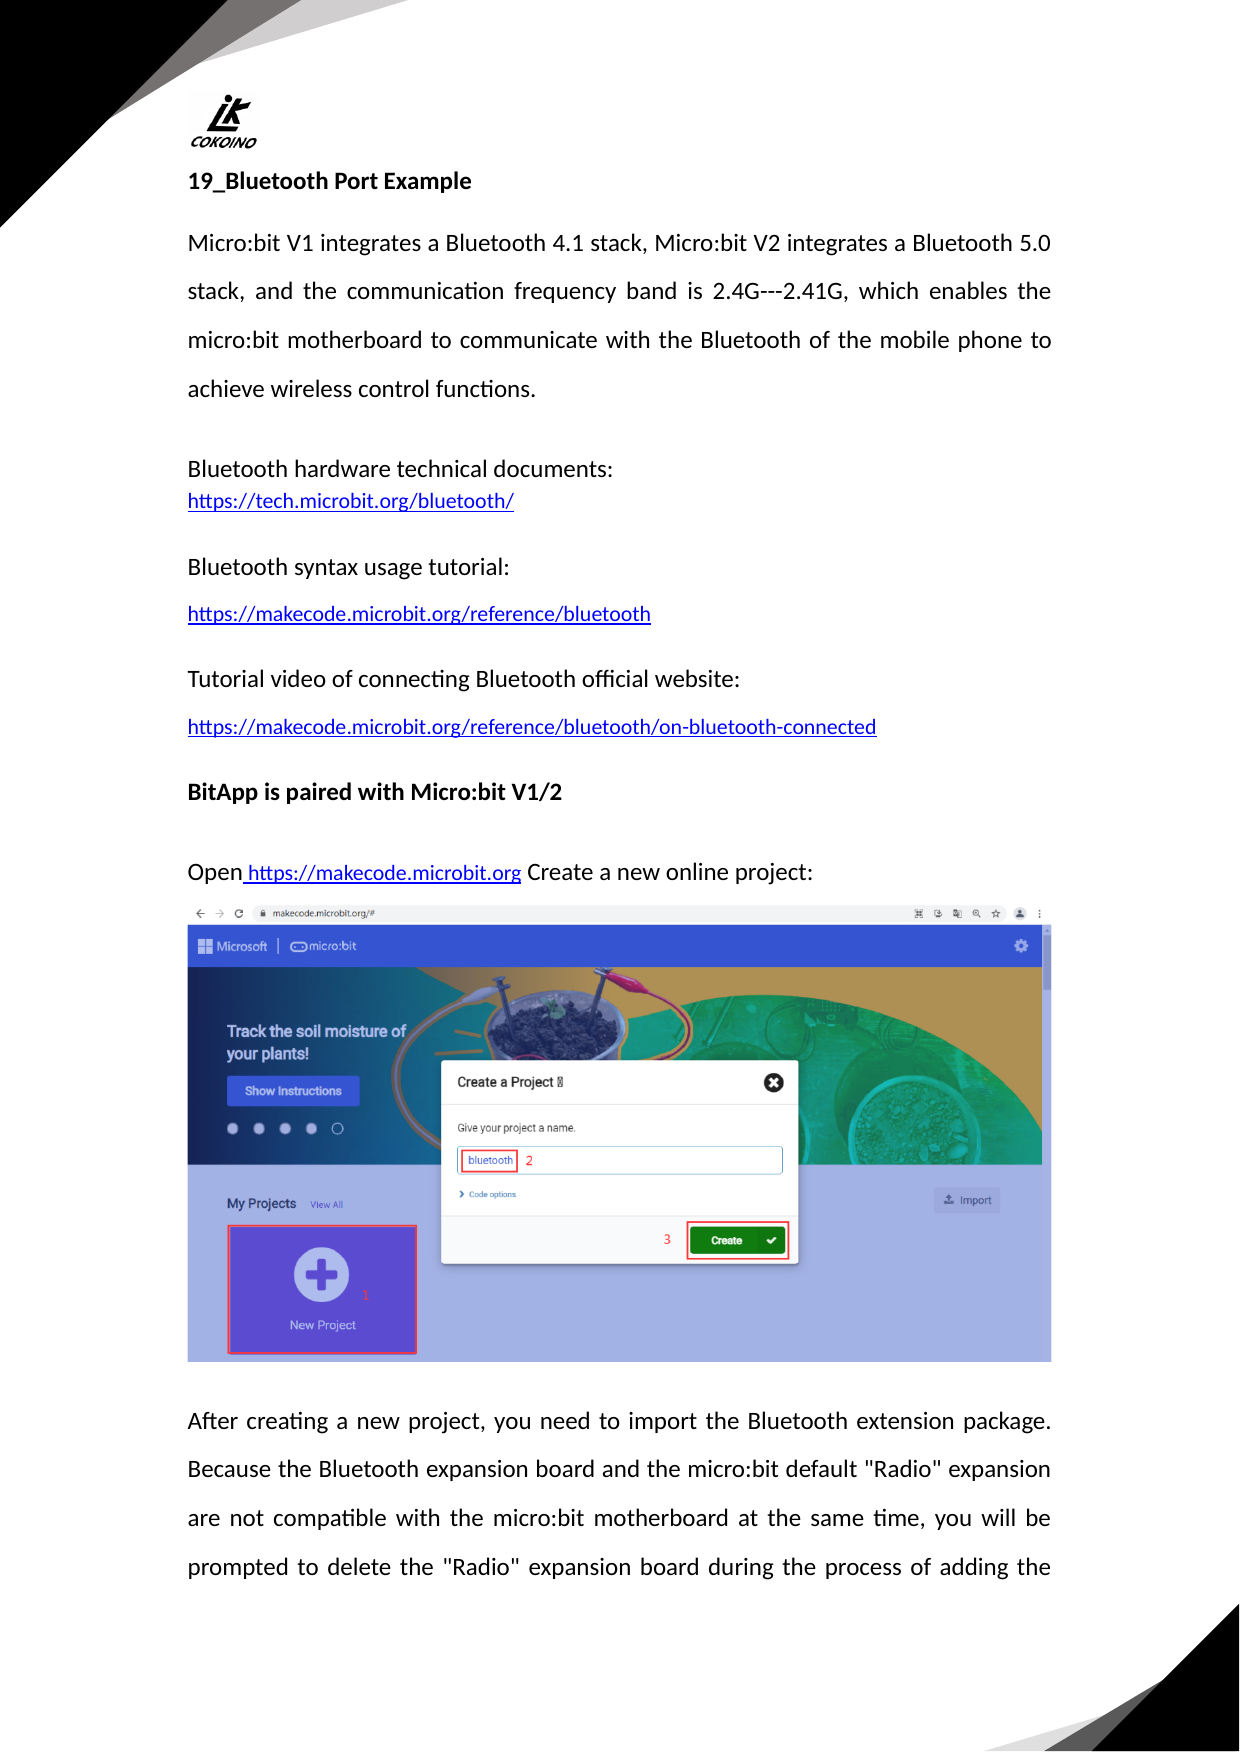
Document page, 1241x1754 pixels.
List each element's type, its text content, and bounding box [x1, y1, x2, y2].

subtitle 19_Bluetooth Port Example [187, 164, 1053, 197]
text Bluetooth syntax usage tutorial: [187, 550, 1053, 582]
picture [187, 903, 1052, 1362]
picture [187, 90, 259, 153]
text Tutorial video of connecting Bluetooth official website: [187, 662, 1053, 695]
text https://makecode.microbit.org/reference/bluetooth/on-bluetooth-connected [187, 710, 1053, 743]
text https://tech.microbit.org/bluetooth/ [187, 485, 1053, 517]
text Open https://makecode.microbit.org Create a new online project: [187, 855, 1053, 888]
text https://makecode.microbit.org/reference/bluetooth [187, 597, 1053, 630]
text BitApp is paired with Micro:bit V1/2 [187, 775, 1053, 808]
text Bluetooth hardware technical documents: [187, 452, 1053, 485]
text Micro:bit V1 integrates a Bluetooth 4.1 stack, Micro:bit V2 integrates a Bluetooth 5.0 stack, and the communication frequency band is 2.4G---2.41G, which enables the micro:bit motherboard to communicate with the Bluetooth of the mobile phone to achieve wireless control functions. [187, 226, 1053, 404]
